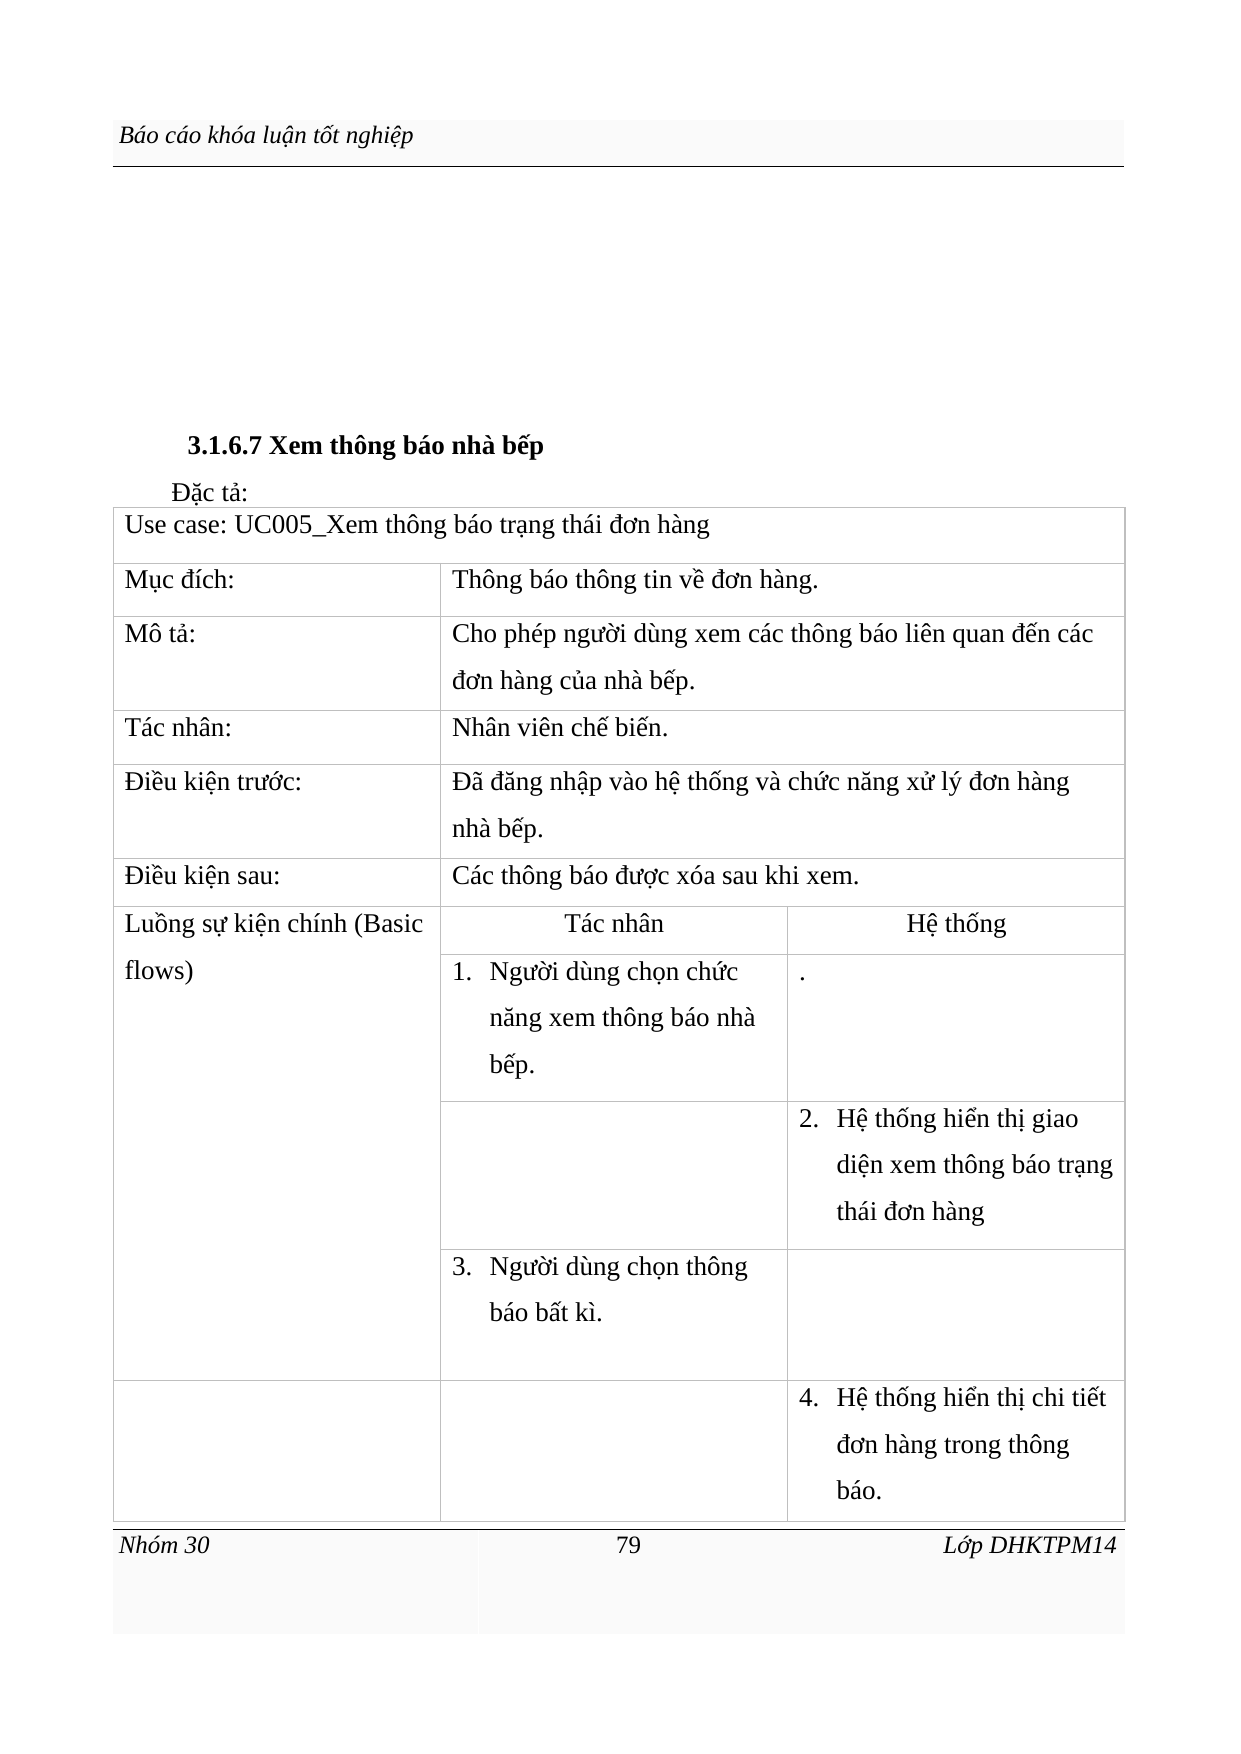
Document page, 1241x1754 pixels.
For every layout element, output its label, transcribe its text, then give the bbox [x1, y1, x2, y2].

table_cell Hệ thống [788, 907, 1124, 954]
table_cell Tác nhân: [114, 711, 440, 764]
subtitle Xem thông báo nhà bếp [187, 429, 1128, 460]
table_cell [441, 1381, 787, 1521]
table_cell . [788, 955, 1124, 1101]
table_cell Nhân viên chế biến. [441, 711, 1124, 764]
table_cell Người dùng chọn chức năng xem thông báo nhà bếp. [441, 955, 787, 1101]
table_cell Thông báo thông tin về đơn hàng. [441, 564, 1124, 616]
table_cell Các thông báo được xóa sau khi xem. [441, 859, 1124, 906]
table_cell [788, 1250, 1124, 1380]
table_cell Mục đích: [114, 564, 440, 616]
table_cell Đã đăng nhập vào hệ thống và chức năng xử lý đơn hàng nhà bếp. [441, 765, 1124, 858]
table_cell [441, 1102, 787, 1249]
text Đặc tả: [112, 476, 1128, 507]
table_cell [788, 1381, 1124, 1521]
table_cell Điều kiện sau: [114, 859, 440, 906]
table_cell [114, 1381, 440, 1521]
table_cell Tác nhân [441, 907, 787, 954]
table_header Use case: UC005_Xem thông báo trạng thái đơn hàng [114, 508, 1124, 562]
table_cell Người dùng chọn thông báo bất kì. [441, 1250, 787, 1380]
table_cell Hệ thống hiển thị giao diện xem thông báo trạng thái đơn hàng [788, 1102, 1124, 1249]
table_cell Mô tả: [114, 617, 440, 710]
table_cell Luồng sự kiện chính (Basic flows) [114, 907, 440, 1380]
table_cell Cho phép người dùng xem các thông báo liên quan đến các đơn hàng của nhà bếp. [441, 617, 1124, 710]
table_cell Điều kiện trước: [114, 765, 440, 858]
